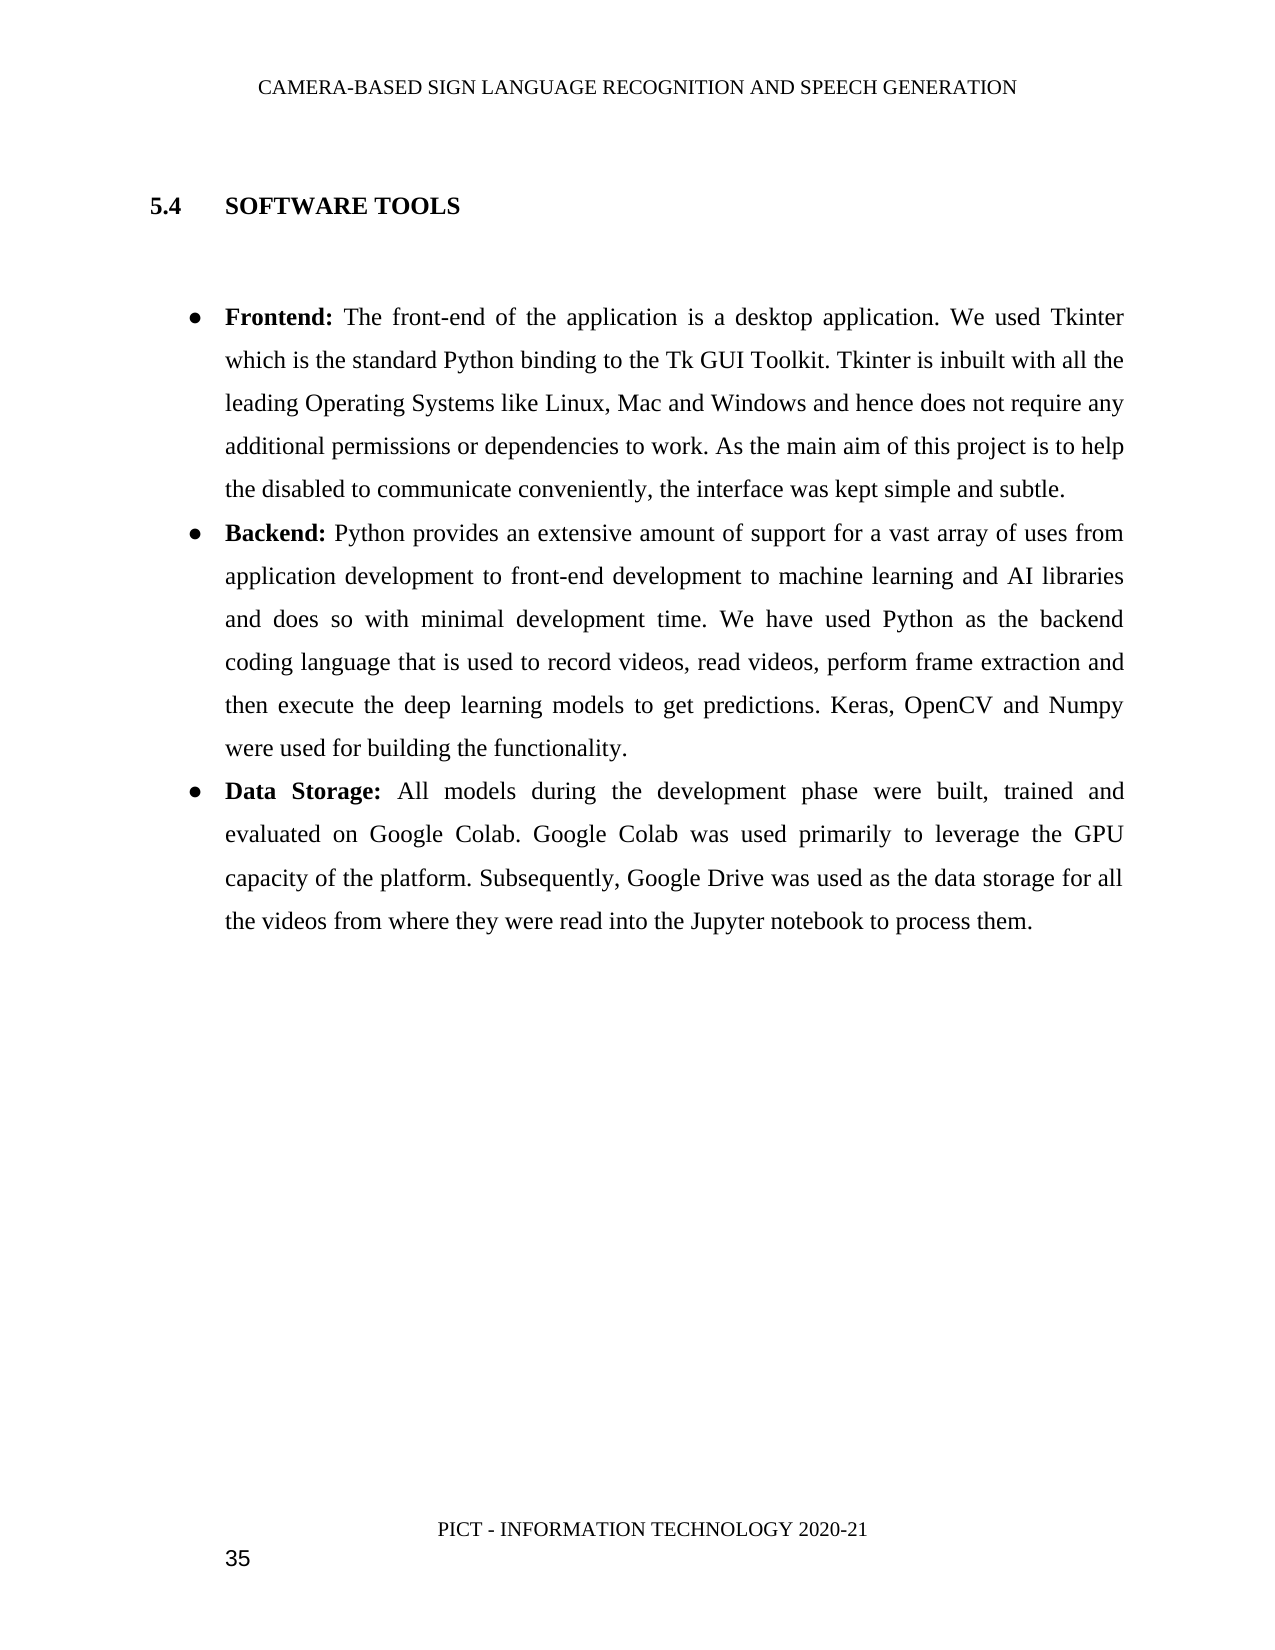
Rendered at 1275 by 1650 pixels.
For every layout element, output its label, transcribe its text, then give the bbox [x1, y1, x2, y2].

subtitle 5.4 SOFTWARE TOOLS [150, 191, 1125, 219]
list Backend: Python provides an extensive amount of support for a vast array of uses from application development to front-end development to machine learning and AI libraries and does so with minimal development time. We have used Python as the backend coding language that is used to record videos, read videos, perform frame extraction and then execute the deep learning models to get predictions. Keras, OpenCV and Numpy were used for building the functionality. [187, 518, 1125, 762]
list Data Storage: All models during the development phase were built, trained and evaluated on Google Colab. Google Colab was used primarily to leverage the GPU capacity of the platform. Subsequently, Google Drive was used as the data storage for all the videos from where they were read into the Jupyter notebook to process them. [187, 776, 1125, 934]
list Frontend: The front-end of the application is a desktop application. We used Tkinter which is the standard Python binding to the Tk GUI Toolkit. Tkinter is inbuilt with all the leading Operating Systems like Linux, Mac and Windows and hence does not require any additional permissions or dependencies to work. As the main aim of this project is to help the disabled to communicate conveniently, the interface was kept simple and subtle. [187, 302, 1125, 503]
